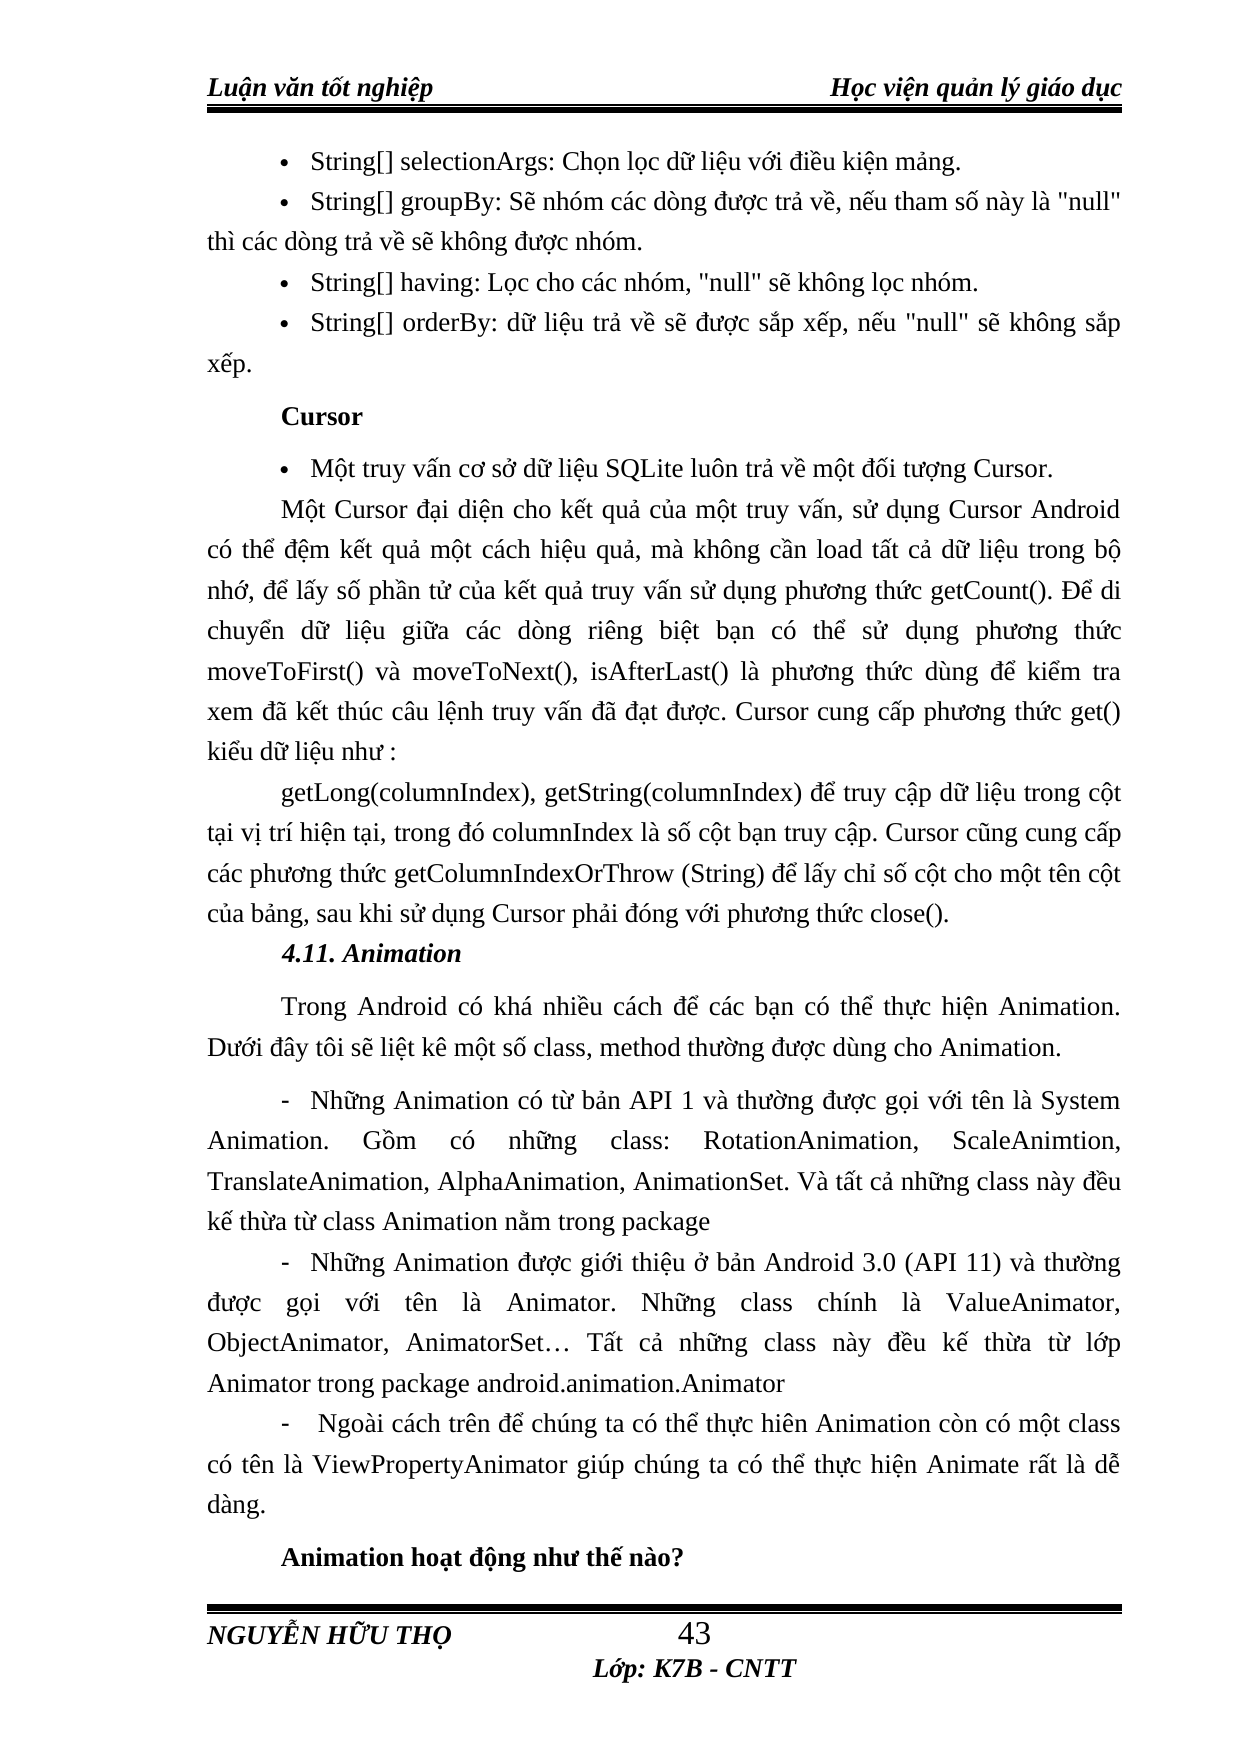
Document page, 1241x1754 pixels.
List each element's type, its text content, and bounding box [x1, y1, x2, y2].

list Ngoài cách trên để chúng ta có thể thực hiên Animation còn có một class có tên là ViewPropertyAnimator giúp chúng ta có thể thực hiện Animate rất là dễ dàng. [207, 1407, 1122, 1519]
text Trong Android có khá nhiều cách để các bạn có thể thực hiện Animation. Dưới đây tôi sẽ liệt kê một số class, method thường được dùng cho Animation. [207, 990, 1122, 1062]
list Những Animation có từ bản API 1 và thường được gọi với tên là System Animation. Gồm có những class: RotationAnimation, ScaleAnimtion, TranslateAnimation, AlphaAnimation, AnimationSet. Và tất cả những class này đều kế thừa từ class Animation nằm trong package [207, 1084, 1122, 1236]
list Những Animation được giới thiệu ở bản Android 3.0 (API 11) và thường được gọi với tên là Animator. Những class chính là ValueAnimator, ObjectAnimator, AnimatorSet… Tất cả những class này đều kế thừa từ lớp Animator trong package android.animation.Animator [207, 1246, 1122, 1398]
text Animation hoạt động như thế nào? [207, 1541, 1122, 1572]
list String[] having: Lọc cho các nhóm, "null" sẽ không lọc nhóm. [207, 266, 1122, 297]
text getLong(columnIndex), getString(columnIndex) để truy cập dữ liệu trong cột tại vị trí hiện tại, trong đó columnIndex là số cột bạn truy cập. Cursor cũng cung cấp các phương thức getColumnIndexOrThrow (String) để lấy chỉ số cột cho một tên cột của bảng, sau khi sử dụng Cursor phải đóng với phương thức close(). [207, 776, 1122, 928]
list String[] groupBy: Sẽ nhóm các dòng được trả về, nếu tham số này là "null" thì các dòng trả về sẽ không được nhóm. [207, 185, 1122, 257]
text Một Cursor đại diện cho kết quả của một truy vấn, sử dụng Cursor Android có thể đệm kết quả một cách hiệu quả, mà không cần load tất cả dữ liệu trong bộ nhớ, để lấy số phần tử của kết quả truy vấn sử dụng phương thức getCount(). Để di chuyển dữ liệu giữa các dòng riêng biệt bạn có thể sử dụng phương thức moveToFirst() và moveToNext(), isAfterLast() là phương thức dùng để kiểm tra xem đã kết thúc câu lệnh truy vấn đã đạt được. Cursor cung cấp phương thức get() kiểu dữ liệu như : [207, 493, 1122, 767]
text Cursor [207, 399, 1122, 431]
list String[] selectionArgs: Chọn lọc dữ liệu với điều kiện mảng. [207, 144, 1122, 176]
list String[] orderBy: dữ liệu trả về sẽ được sắp xếp, nếu "null" sẽ không sắp xếp. [207, 306, 1122, 378]
list Một truy vấn cơ sở dữ liệu SQLite luôn trả về một đối tượng Cursor. [207, 452, 1122, 484]
subtitle 4.11. Animation [207, 937, 1122, 969]
